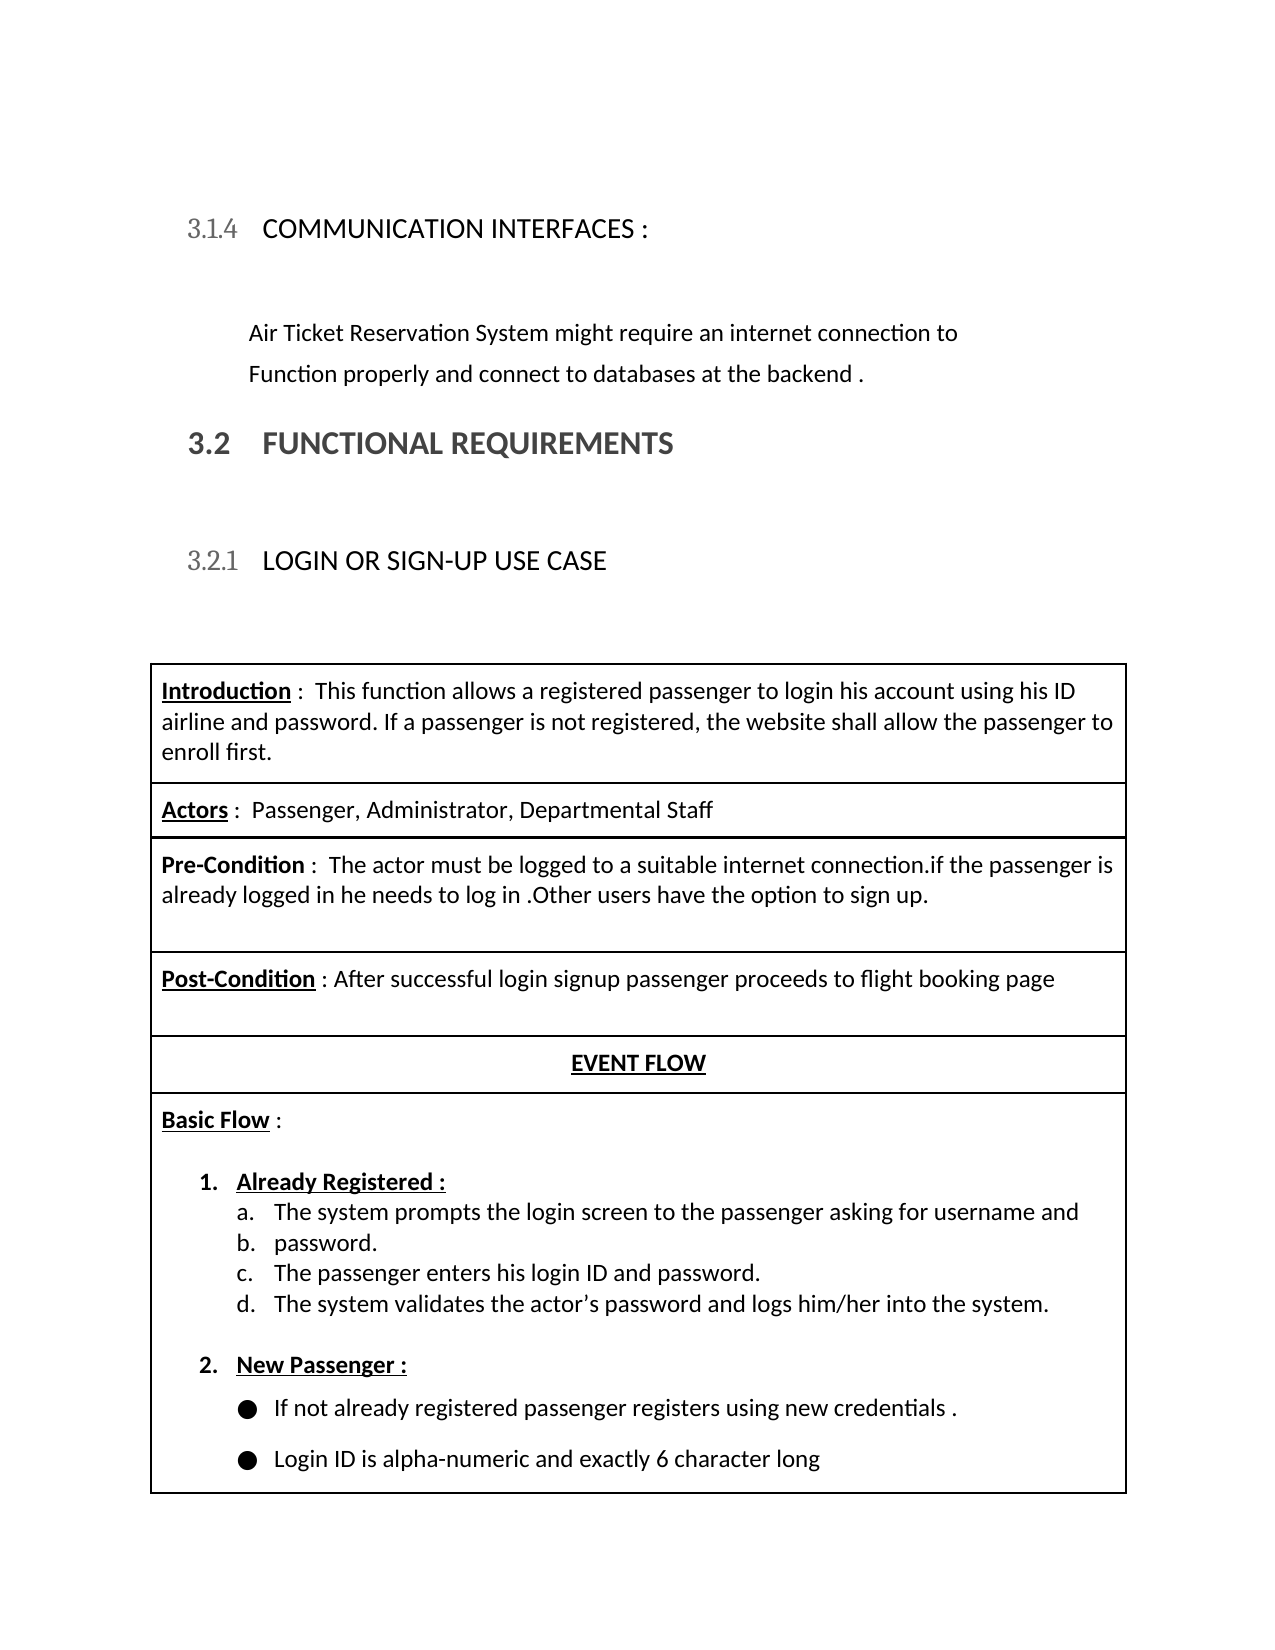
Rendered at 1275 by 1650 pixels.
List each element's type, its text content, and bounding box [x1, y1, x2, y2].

subtitle FUNCTIONAL REQUIREMENTS [187, 422, 1125, 463]
text Function properly and connect to databases at the backend . [249, 358, 1125, 389]
table_cell Post-Condition : After successful login signup passenger proceeds to flight booking page [152, 953, 1125, 1035]
table_cell Pre-Condition : The actor must be logged to a suitable internet connection.if the passenger is already logged in he needs to log in .Other users have the option to sign up. [152, 839, 1125, 951]
text Air Ticket Reservation System might require an internet connection to [249, 317, 1125, 347]
table_cell EVENT FLOW [152, 1037, 1125, 1092]
subtitle COMMUNICATION INTERFACES : [187, 210, 1125, 245]
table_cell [152, 1094, 1125, 1492]
table_header Introduction : This function allows a registered passenger to login his account using his ID airline and password. If a passenger is not registered, the website shall allow the passenger to enroll first. [152, 665, 1125, 782]
table_cell Actors : Passenger, Administrator, Departmental Staff [152, 784, 1125, 836]
subtitle LOGIN OR SIGN-UP USE CASE [187, 542, 1125, 578]
